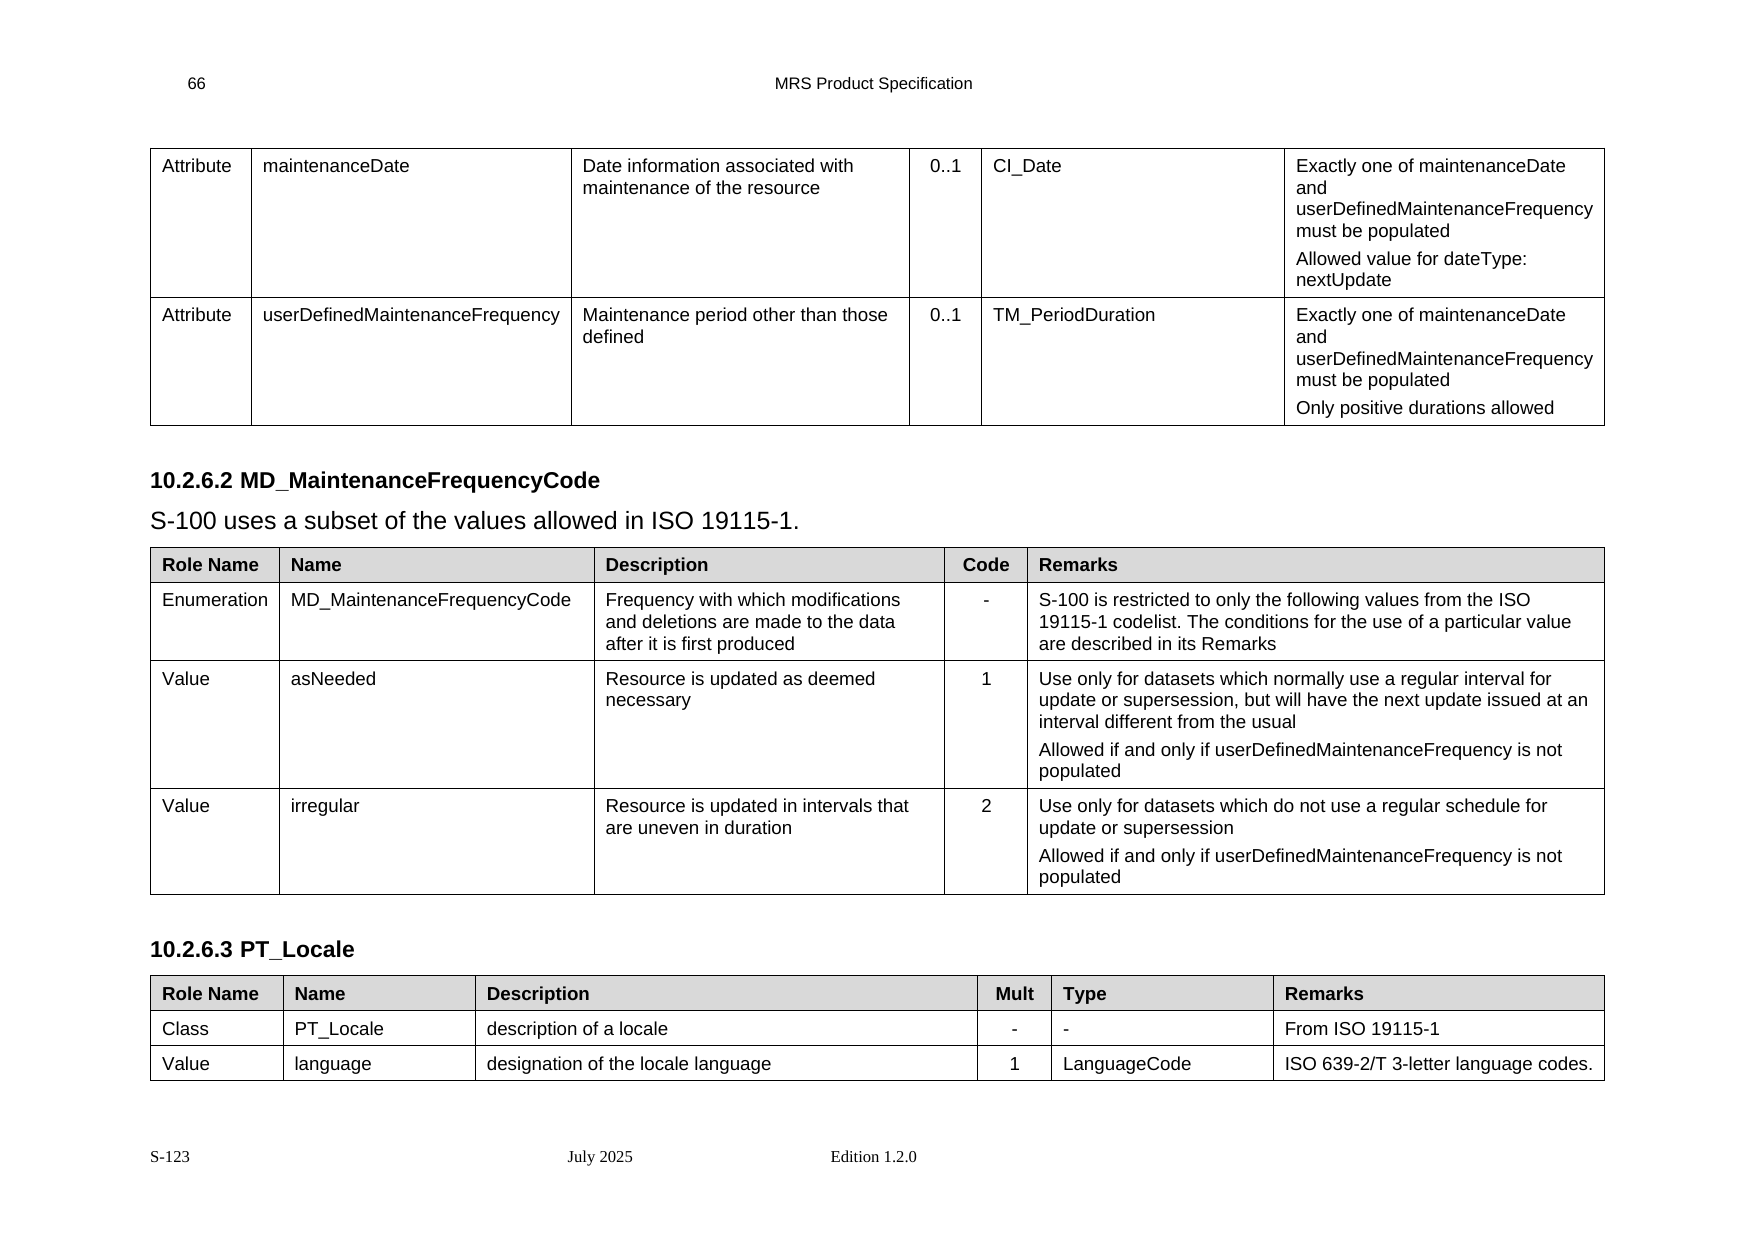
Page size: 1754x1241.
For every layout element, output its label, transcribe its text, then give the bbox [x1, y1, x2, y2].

table_cell - [978, 1011, 1051, 1045]
text S-100 uses a subset of the values allowed in ISO 19115-1. [150, 506, 1604, 534]
table_cell 1 [945, 661, 1027, 788]
subtitle MD_MaintenanceFrequencyCode [150, 467, 1604, 493]
table_header Name [284, 976, 475, 1010]
table_header Remarks [1274, 976, 1604, 1010]
subtitle PT_Locale [150, 936, 1604, 962]
table_cell CI_Date [982, 149, 1284, 297]
table_cell TM_PeriodDuration [982, 298, 1284, 424]
table_cell Resource is updated in intervals that are uneven in duration [595, 789, 944, 894]
table_cell description of a locale [476, 1011, 977, 1045]
table_cell designation of the locale language [476, 1046, 977, 1080]
table_header Code [945, 548, 1027, 582]
table_cell 0..1 [910, 298, 981, 424]
table_cell 1 [978, 1046, 1051, 1080]
table_header Mult [978, 976, 1051, 1010]
table_cell - [1052, 1011, 1273, 1045]
table_cell Value [151, 1046, 283, 1080]
table_cell Enumeration [151, 583, 279, 660]
table_cell MD_MaintenanceFrequencyCode [280, 583, 594, 660]
table_cell maintenanceDate [252, 149, 571, 297]
table_cell PT_Locale [284, 1011, 475, 1045]
table_header Type [1052, 976, 1273, 1010]
table_cell - [945, 583, 1027, 660]
table_cell Use only for datasets which do not use a regular schedule for update or supersession Allowed if and only if userDefinedMaintenanceFrequency is not populated [1028, 789, 1604, 894]
table_cell asNeeded [280, 661, 594, 788]
table_cell Use only for datasets which normally use a regular interval for update or supersession, but will have the next update issued at an interval different from the usual Allowed if and only if userDefinedMaintenanceFrequency is not populated [1028, 661, 1604, 788]
table_header Description [595, 548, 944, 582]
table_cell Attribute [151, 149, 251, 297]
table_header Description [476, 976, 977, 1010]
table_cell Exactly one of maintenanceDate and userDefinedMaintenanceFrequency must be populated Only positive durations allowed [1285, 298, 1604, 424]
table_header Role Name [151, 976, 283, 1010]
table_cell Exactly one of maintenanceDate and userDefinedMaintenanceFrequency must be populated Allowed value for dateType: nextUpdate [1285, 149, 1604, 297]
table_cell irregular [280, 789, 594, 894]
table_cell From ISO 19115-1 [1274, 1011, 1604, 1045]
table_cell Maintenance period other than those defined [572, 298, 909, 424]
table_header Name [280, 548, 594, 582]
table_cell 2 [945, 789, 1027, 894]
table_cell ISO 639-2/T 3-letter language codes. [1274, 1046, 1604, 1080]
table_cell Class [151, 1011, 283, 1045]
table_cell LanguageCode [1052, 1046, 1273, 1080]
table_cell language [284, 1046, 475, 1080]
table_header Remarks [1028, 548, 1604, 582]
table_cell userDefinedMaintenanceFrequency [252, 298, 571, 424]
table_header Role Name [151, 548, 279, 582]
table_cell Frequency with which modifications and deletions are made to the data after it is first produced [595, 583, 944, 660]
table_cell 0..1 [910, 149, 981, 297]
table_cell Value [151, 789, 279, 894]
table_cell Date information associated with maintenance of the resource [572, 149, 909, 297]
table_cell Value [151, 661, 279, 788]
table_cell S-100 is restricted to only the following values from the ISO 19115-1 codelist. The conditions for the use of a particular value are described in its Remarks [1028, 583, 1604, 660]
table_cell Resource is updated as deemed necessary [595, 661, 944, 788]
table_cell Attribute [151, 298, 251, 424]
